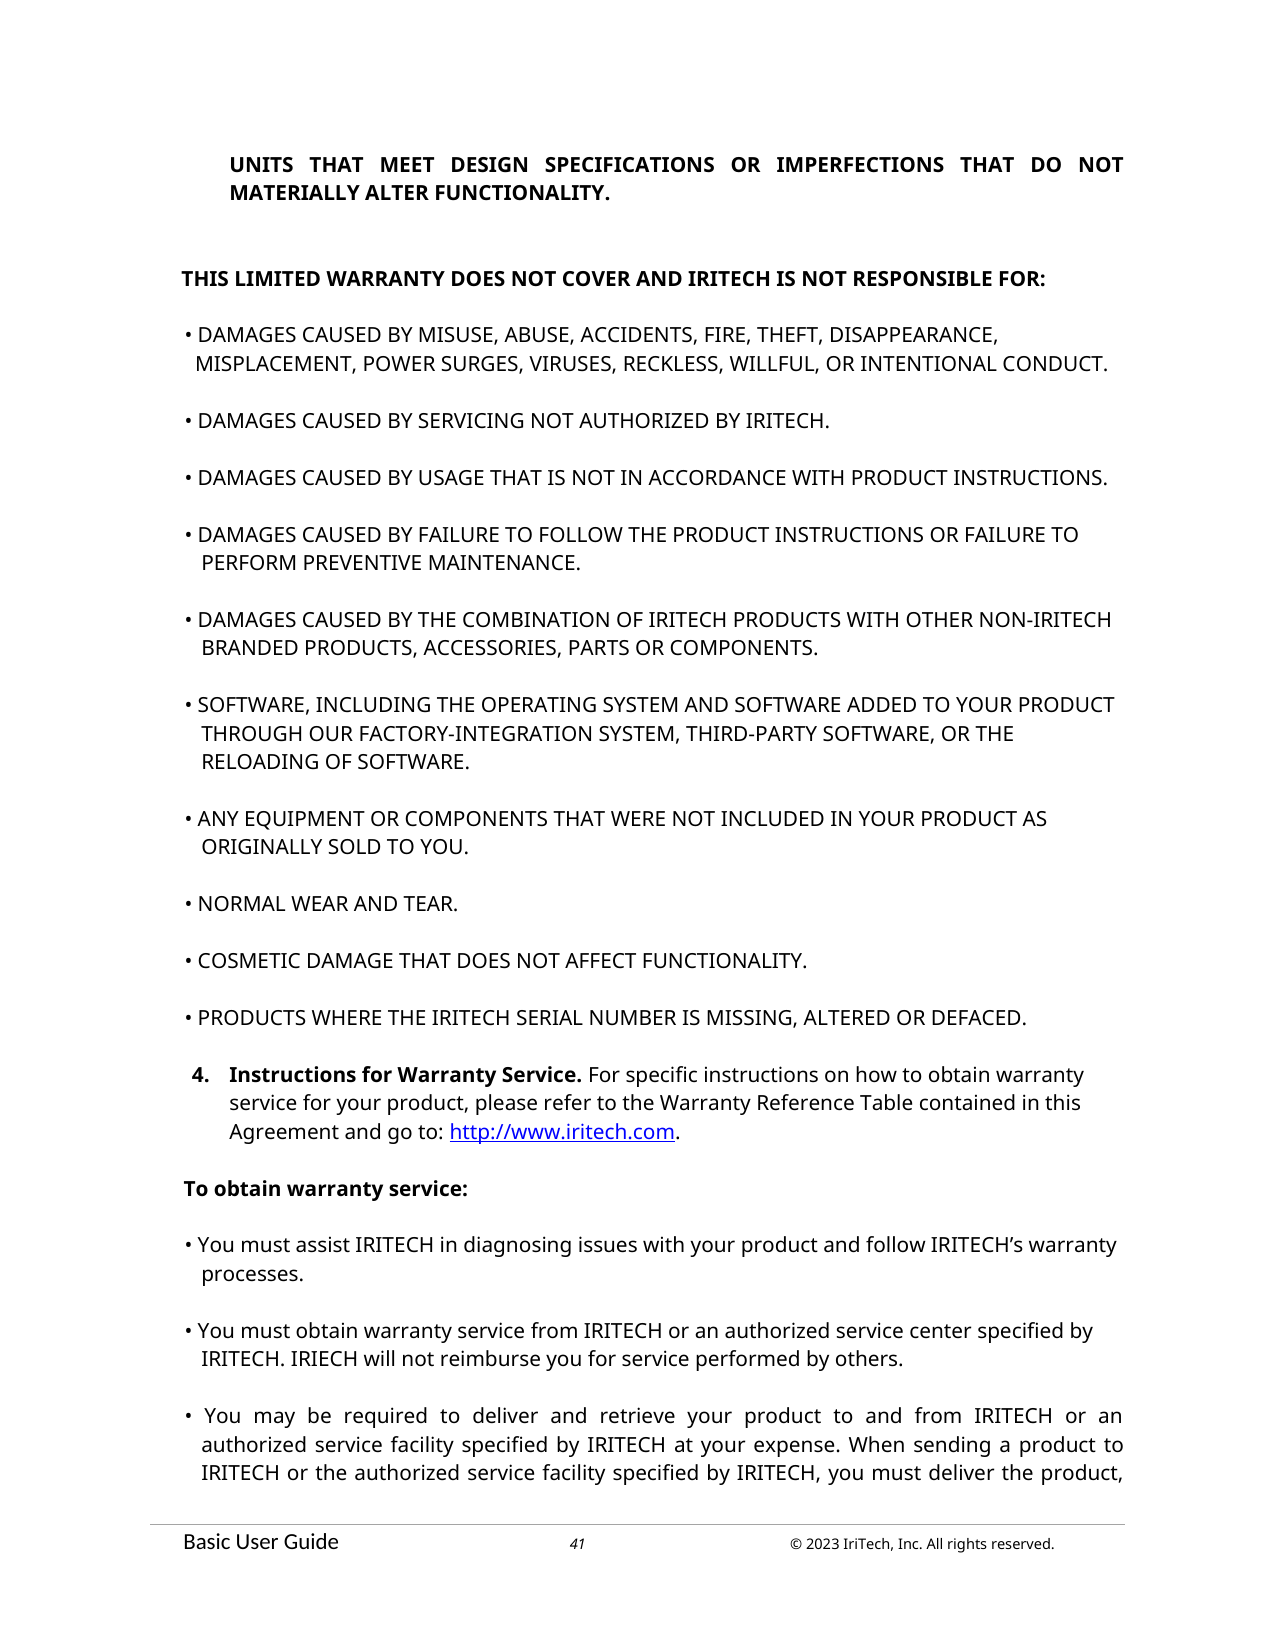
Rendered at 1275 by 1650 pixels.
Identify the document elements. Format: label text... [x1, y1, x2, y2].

text • NORMAL WEAR AND TEAR. [184, 889, 1125, 918]
text • DAMAGES CAUSED BY SERVICING NOT AUTHORIZED BY IRITECH. [184, 406, 1125, 434]
text To obtain warranty service: [173, 1174, 1125, 1202]
text • DAMAGES CAUSED BY USAGE THAT IS NOT IN ACCORDANCE WITH PRODUCT INSTRUCTIONS. [184, 463, 1125, 491]
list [192, 150, 1125, 207]
text • ANY EQUIPMENT OR COMPONENTS THAT WERE NOT INCLUDED IN YOUR PRODUCT AS ORIGINALLY SOLD TO YOU. [184, 804, 1125, 861]
text • DAMAGES CAUSED BY MISUSE, ABUSE, ACCIDENTS, FIRE, THEFT, DISAPPEARANCE, MISPLACEMENT, POWER SURGES, VIRUSES, RECKLESS, WILLFUL, OR INTENTIONAL CONDUCT. [184, 321, 1125, 377]
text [184, 1401, 1125, 1487]
text • You must assist IRITECH in diagnosing issues with your product and follow IRITECH’s warranty processes. [184, 1231, 1125, 1287]
list Instructions for Warranty Service. For specific instructions on how to obtain warranty service for your product, please refer to the Warranty Reference Table contained in this Agreement and go to: http://www.iritech.com. [192, 1060, 1125, 1145]
text • SOFTWARE, INCLUDING THE OPERATING SYSTEM AND SOFTWARE ADDED TO YOUR PRODUCT THROUGH OUR FACTORY-INTEGRATION SYSTEM, THIRD-PARTY SOFTWARE, OR THE RELOADING OF SOFTWARE. [184, 690, 1125, 776]
text • You must obtain warranty service from IRITECH or an authorized service center specified by IRITECH. IRIECH will not reimburse you for service performed by others. [184, 1316, 1125, 1373]
text • DAMAGES CAUSED BY THE COMBINATION OF IRITECH PRODUCTS WITH OTHER NON-IRITECH BRANDED PRODUCTS, ACCESSORIES, PARTS OR COMPONENTS. [184, 605, 1125, 662]
text • PRODUCTS WHERE THE IRITECH SERIAL NUMBER IS MISSING, ALTERED OR DEFACED. [184, 1003, 1125, 1032]
text • DAMAGES CAUSED BY FAILURE TO FOLLOW THE PRODUCT INSTRUCTIONS OR FAILURE TO PERFORM PREVENTIVE MAINTENANCE. [184, 520, 1125, 577]
text THIS LIMITED WARRANTY DOES NOT COVER AND IRITECH IS NOT RESPONSIBLE FOR: [150, 264, 1125, 292]
text • COSMETIC DAMAGE THAT DOES NOT AFFECT FUNCTIONALITY. [184, 946, 1125, 975]
